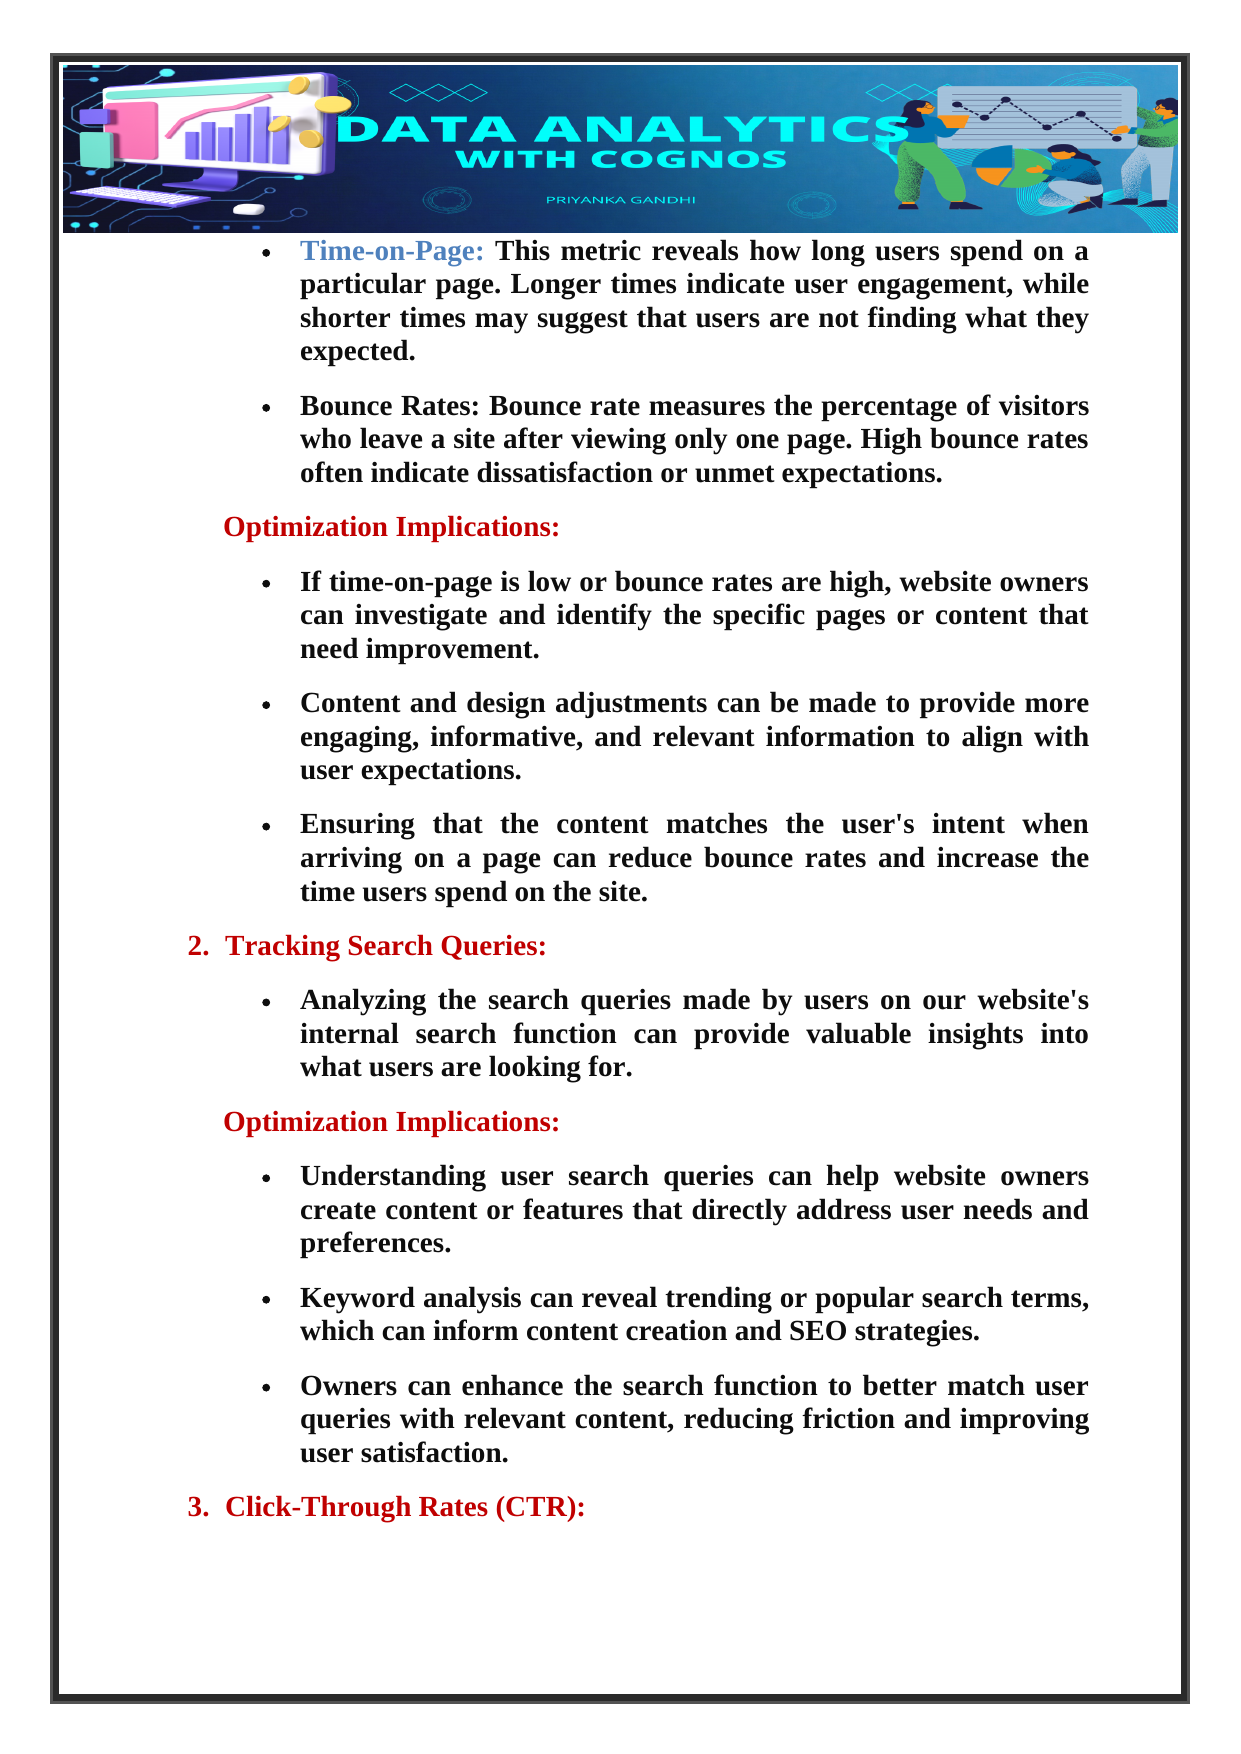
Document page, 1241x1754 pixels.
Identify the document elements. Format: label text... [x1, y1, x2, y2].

text Optimization Implications: [150, 1104, 1090, 1137]
list Understanding user search queries can help website owners create content or features that directly address user needs and preferences. [262, 1158, 1090, 1259]
list Keyword analysis can reveal trending or popular search terms, which can inform content creation and SEO strategies. [262, 1280, 1090, 1347]
list If time-on-page is low or bounce rates are high, website owners can investigate and identify the specific pages or content that need improvement. [262, 564, 1090, 664]
list Tracking Search Queries: [187, 928, 1090, 962]
list Owners can enhance the search function to better match user queries with relevant content, reducing friction and improving user satisfaction. [262, 1368, 1090, 1468]
picture [63, 65, 1178, 233]
list Time-on-Page: This metric reveals how long users spend on a particular page. Longer times indicate user engagement, while shorter times may suggest that users are not finding what they expected. [262, 233, 1090, 367]
list Content and design adjustments can be made to provide more engaging, informative, and relevant information to align with user expectations. [262, 685, 1090, 786]
list Bounce Rates: Bounce rate measures the percentage of visitors who leave a site after viewing only one page. High bounce rates often indicate dissatisfaction or unmet expectations. [262, 388, 1090, 488]
text Optimization Implications: [150, 509, 1090, 543]
list Ensuring that the content matches the user's intent when arriving on a page can reduce bounce rates and increase the time users spend on the site. [262, 807, 1090, 907]
list Click-Through Rates (CTR): [187, 1489, 1090, 1523]
list Analyzing the search queries made by users on our website's internal search function can provide valuable insights into what users are looking for. [262, 982, 1090, 1083]
